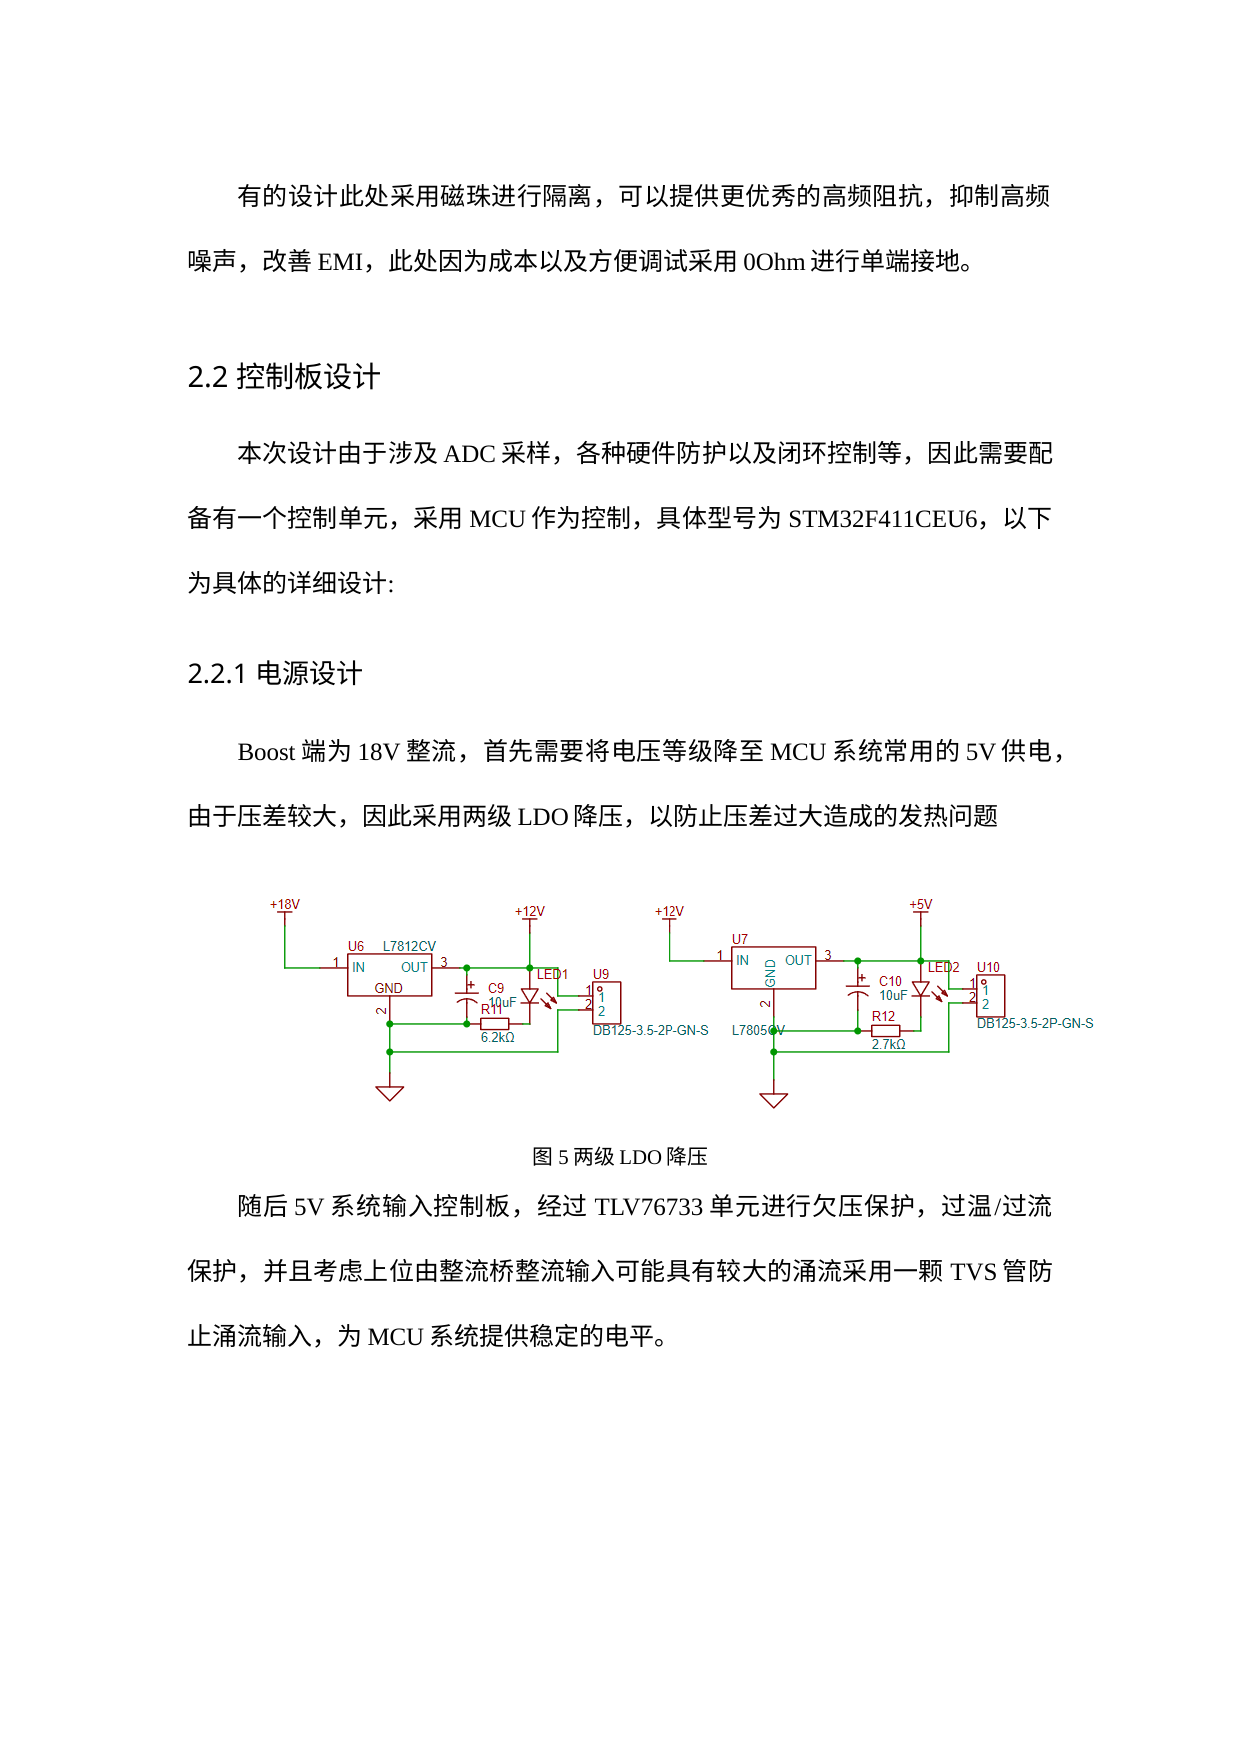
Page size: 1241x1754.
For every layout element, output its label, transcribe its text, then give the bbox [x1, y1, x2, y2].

text 本次设计由于涉及ADC采样，各种硬件防护以及闭环控制等，因此需要配备有一个控制单元，采用MCU作为控制，具体型号为STM32F411CEU6，以下为具体的详细设计: [187, 419, 1053, 614]
text Boost端为18V整流，首先需要将电压等级降至MCU系统常用的5V供电，由于压差较大，因此采用两级LDO降压，以防止压差过大造成的发热问题 [187, 717, 1053, 847]
text 有的设计此处采用磁珠进行隔离，可以提供更优秀的高频阻抗，抑制高频噪声，改善EMI，此处因为成本以及方便调试采用0Ohm进行单端接地。 [187, 162, 1053, 292]
subtitle 电源设计 [187, 639, 1053, 704]
subtitle 控制板设计 [187, 342, 1053, 407]
picture [237, 847, 1103, 1134]
text 图 5 两级LDO降压 [187, 1139, 1053, 1172]
text 随后5V系统输入控制板，经过TLV76733单元进行欠压保护，过温/过流保护，并且考虑上位由整流桥整流输入可能具有较大的涌流采用一颗TVS管防止涌流输入，为MCU系统提供稳定的电平。 [187, 1172, 1053, 1367]
